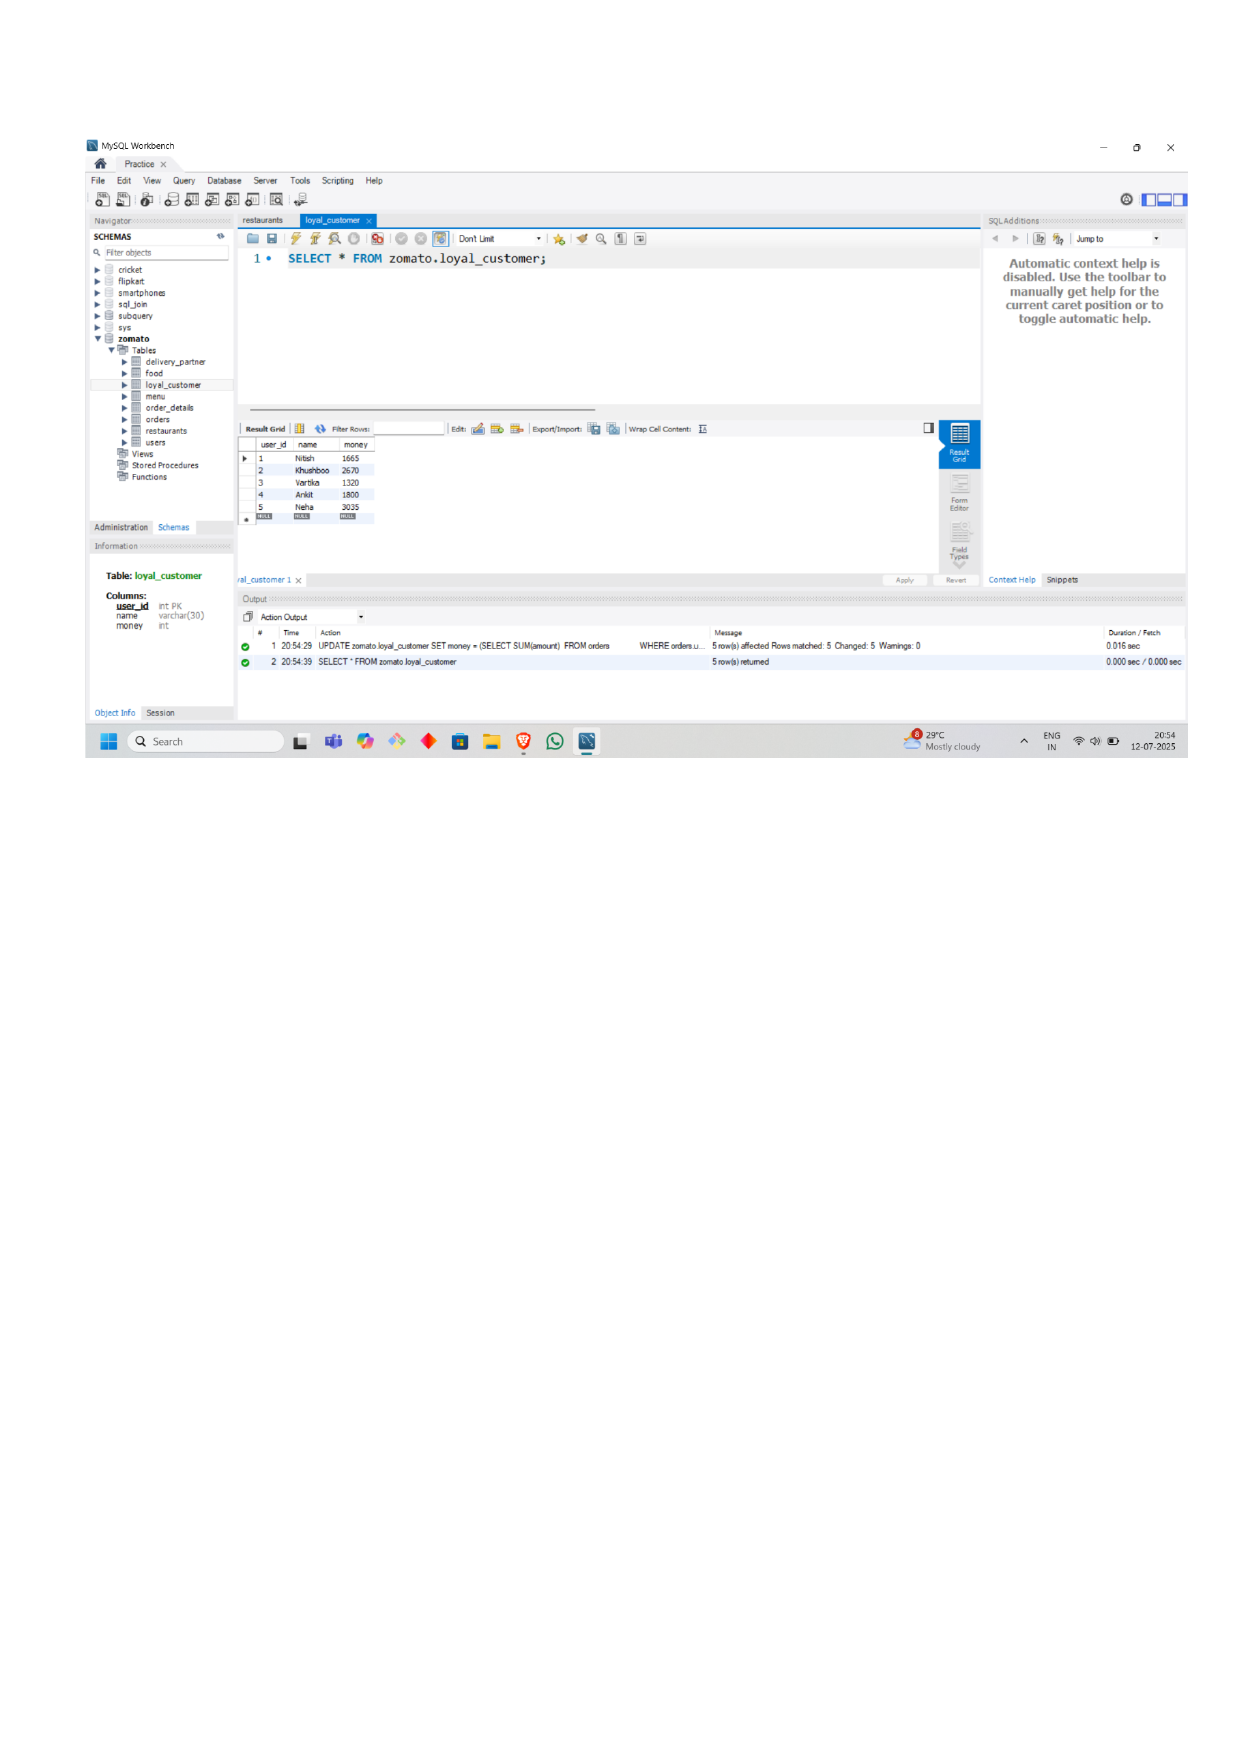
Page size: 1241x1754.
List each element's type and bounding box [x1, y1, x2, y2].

picture [85, 137, 1188, 758]
